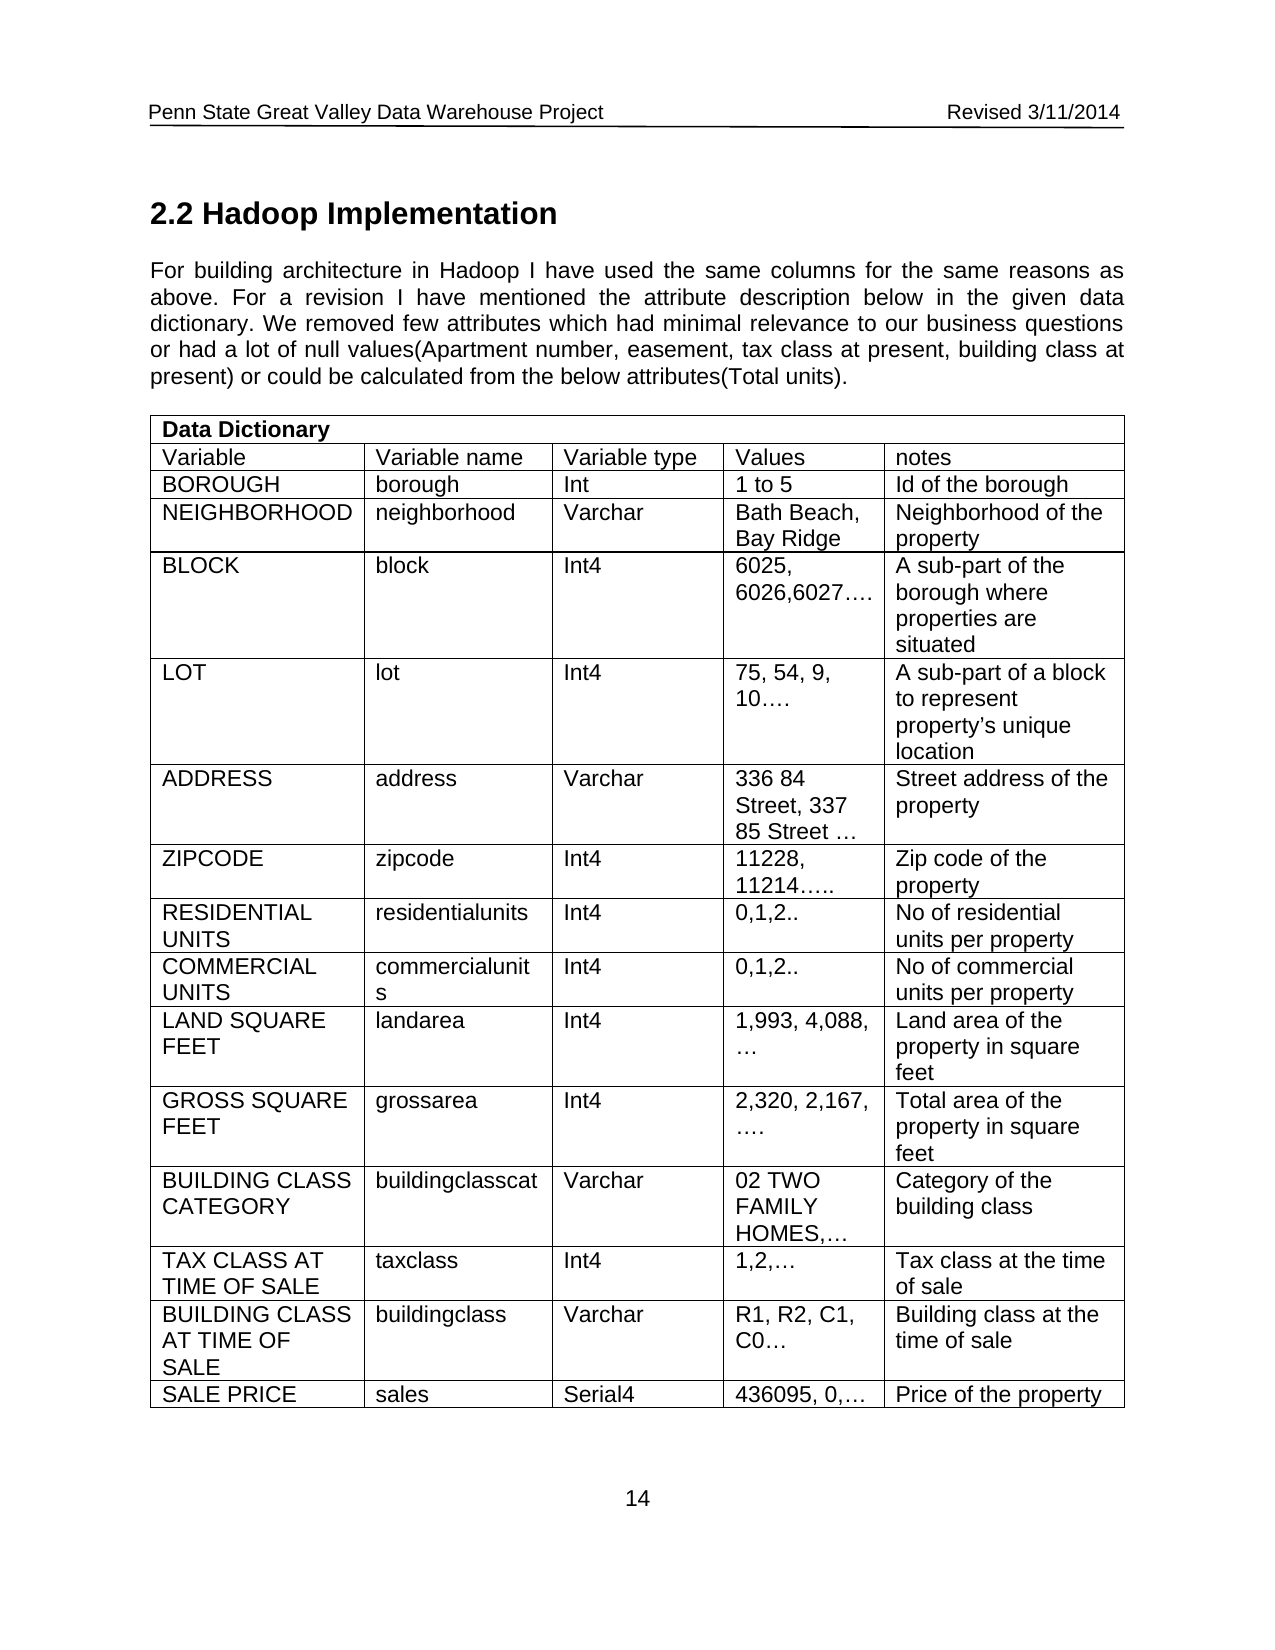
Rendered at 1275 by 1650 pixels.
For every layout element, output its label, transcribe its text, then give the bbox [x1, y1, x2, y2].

table_cell landarea [365, 1007, 552, 1086]
table_cell 75, 54, 9, 10…. [724, 659, 884, 764]
table_cell BUILDING CLASS CATEGORY [151, 1167, 364, 1246]
table_cell LOT [151, 659, 364, 764]
table_cell 1 to 5 [724, 471, 884, 498]
text For building architecture in Hadoop I have used the same columns for the same reasons as above. For a revision I have mentioned the attribute description below in the given data dictionary. We removed few attributes which had minimal relevance to our business questions or had a lot of null values(Apartment number, easement, tax class at present, building class at present) or could be calculated from the below attributes(Total units). [150, 257, 1125, 389]
table_cell Land area of the property in square feet [885, 1007, 1124, 1086]
table_cell ADDRESS [151, 765, 364, 844]
table_cell 336 84 Street, 337 85 Street … [724, 765, 884, 844]
table_cell BLOCK [151, 553, 364, 658]
table_cell Variable name [365, 444, 552, 470]
subtitle 2.2 Hadoop Implementation [150, 195, 1125, 231]
table_cell address [365, 765, 552, 844]
table_cell Int4 [553, 953, 723, 1006]
table_cell 02 TWO FAMILY HOMES,… [724, 1167, 884, 1246]
table_cell 0,1,2.. [724, 953, 884, 1006]
table_cell 436095, 0,… [724, 1381, 884, 1407]
table_cell buildingclass [365, 1301, 552, 1380]
table_cell zipcode [365, 845, 552, 898]
table_cell Int4 [553, 1247, 723, 1300]
table_cell NEIGHBORHOOD [151, 499, 364, 551]
table_cell Building class at the time of sale [885, 1301, 1124, 1380]
table_cell neighborhood [365, 499, 552, 551]
table_cell Int [553, 471, 723, 498]
table_cell grossarea [365, 1087, 552, 1166]
table_cell Variable [151, 444, 364, 470]
table_cell 6025, 6026,6027…. [724, 553, 884, 658]
table_cell Bath Beach, Bay Ridge [724, 499, 884, 551]
table_cell lot [365, 659, 552, 764]
table_cell Neighborhood of the property [885, 499, 1124, 551]
table_cell No of residential units per property [885, 899, 1124, 952]
table_cell Int4 [553, 899, 723, 952]
table_cell Street address of the property [885, 765, 1124, 844]
table_cell Serial4 [553, 1381, 723, 1407]
table_cell Int4 [553, 659, 723, 764]
table_cell GROSS SQUARE FEET [151, 1087, 364, 1166]
table_cell Int4 [553, 845, 723, 898]
table_cell sales [365, 1381, 552, 1407]
table_cell Price of the property [885, 1381, 1124, 1407]
table_cell No of commercial units per property [885, 953, 1124, 1006]
table_cell Variable type [553, 444, 723, 470]
table_cell residentialunits [365, 899, 552, 952]
table_cell 1,2,… [724, 1247, 884, 1300]
table_cell A sub-part of a block to represent property’s unique location [885, 659, 1124, 764]
table_cell RESIDENTIAL UNITS [151, 899, 364, 952]
table_cell LAND SQUARE FEET [151, 1007, 364, 1086]
table_cell Values [724, 444, 884, 470]
table_cell 11228, 11214….. [724, 845, 884, 898]
table_cell borough [365, 471, 552, 498]
table_cell Total area of the property in square feet [885, 1087, 1124, 1166]
table_cell Varchar [553, 765, 723, 844]
table_cell Varchar [553, 1167, 723, 1246]
table_cell Varchar [553, 499, 723, 551]
table_cell 0,1,2.. [724, 899, 884, 952]
table_cell Int4 [553, 1007, 723, 1086]
table_cell Category of the building class [885, 1167, 1124, 1246]
table_header Data Dictionary [151, 416, 1124, 443]
table_cell taxclass [365, 1247, 552, 1300]
table_cell TAX CLASS AT TIME OF SALE [151, 1247, 364, 1300]
table_cell A sub-part of the borough where properties are situated [885, 553, 1124, 658]
table_cell COMMERCIAL UNITS [151, 953, 364, 1006]
table_cell commercialunits [365, 953, 552, 1006]
table_cell BOROUGH [151, 471, 364, 498]
table_cell Tax class at the time of sale [885, 1247, 1124, 1300]
table_cell Int4 [553, 553, 723, 658]
table_cell block [365, 553, 552, 658]
table_cell 1,993, 4,088,… [724, 1007, 884, 1086]
table_cell 2,320, 2,167,…. [724, 1087, 884, 1166]
table_cell Varchar [553, 1301, 723, 1380]
table_cell Id of the borough [885, 471, 1124, 498]
table_cell R1, R2, C1, C0… [724, 1301, 884, 1380]
table_cell Int4 [553, 1087, 723, 1166]
table_cell notes [885, 444, 1124, 470]
table_cell SALE PRICE [151, 1381, 364, 1407]
table_cell buildingclasscat [365, 1167, 552, 1246]
table_cell ZIPCODE [151, 845, 364, 898]
table_cell BUILDING CLASS AT TIME OF SALE [151, 1301, 364, 1380]
table_cell Zip code of the property [885, 845, 1124, 898]
